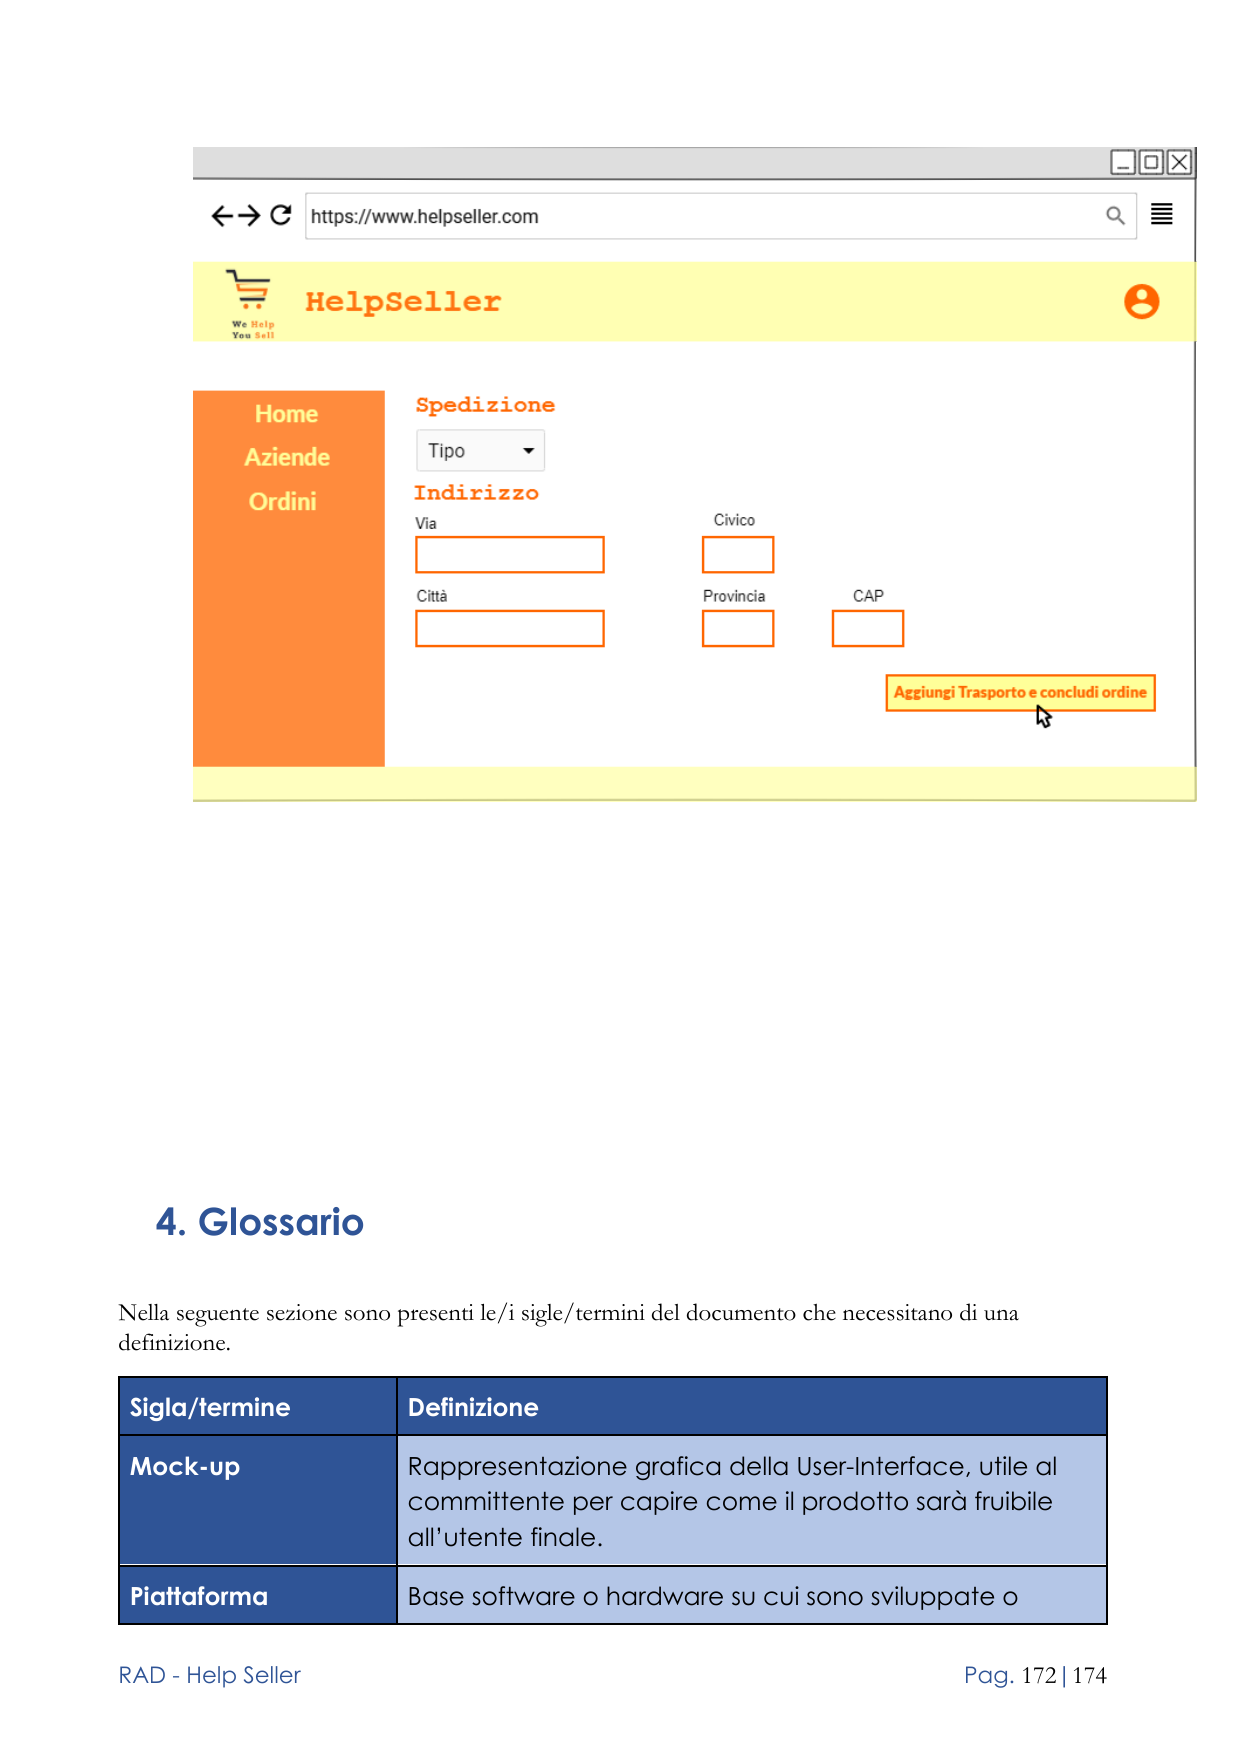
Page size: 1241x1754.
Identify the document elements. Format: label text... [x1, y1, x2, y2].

picture [193, 147, 1197, 802]
table_cell Piattaforma [120, 1567, 396, 1623]
table_header Definizione [398, 1378, 1106, 1434]
table_header Sigla/termine [120, 1378, 396, 1434]
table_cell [398, 1567, 1106, 1623]
text Nella seguente sezione sono presenti le/i sigle/termini del documento che necessitano di una definizione. [118, 1298, 1122, 1357]
table_cell Mock-up [120, 1436, 396, 1564]
table_cell Rappresentazione grafica della User-Interface, utile al committente per capire come il prodotto sarà fruibile all’utente finale. [398, 1436, 1106, 1564]
text 4. Glossario [156, 1194, 1122, 1247]
